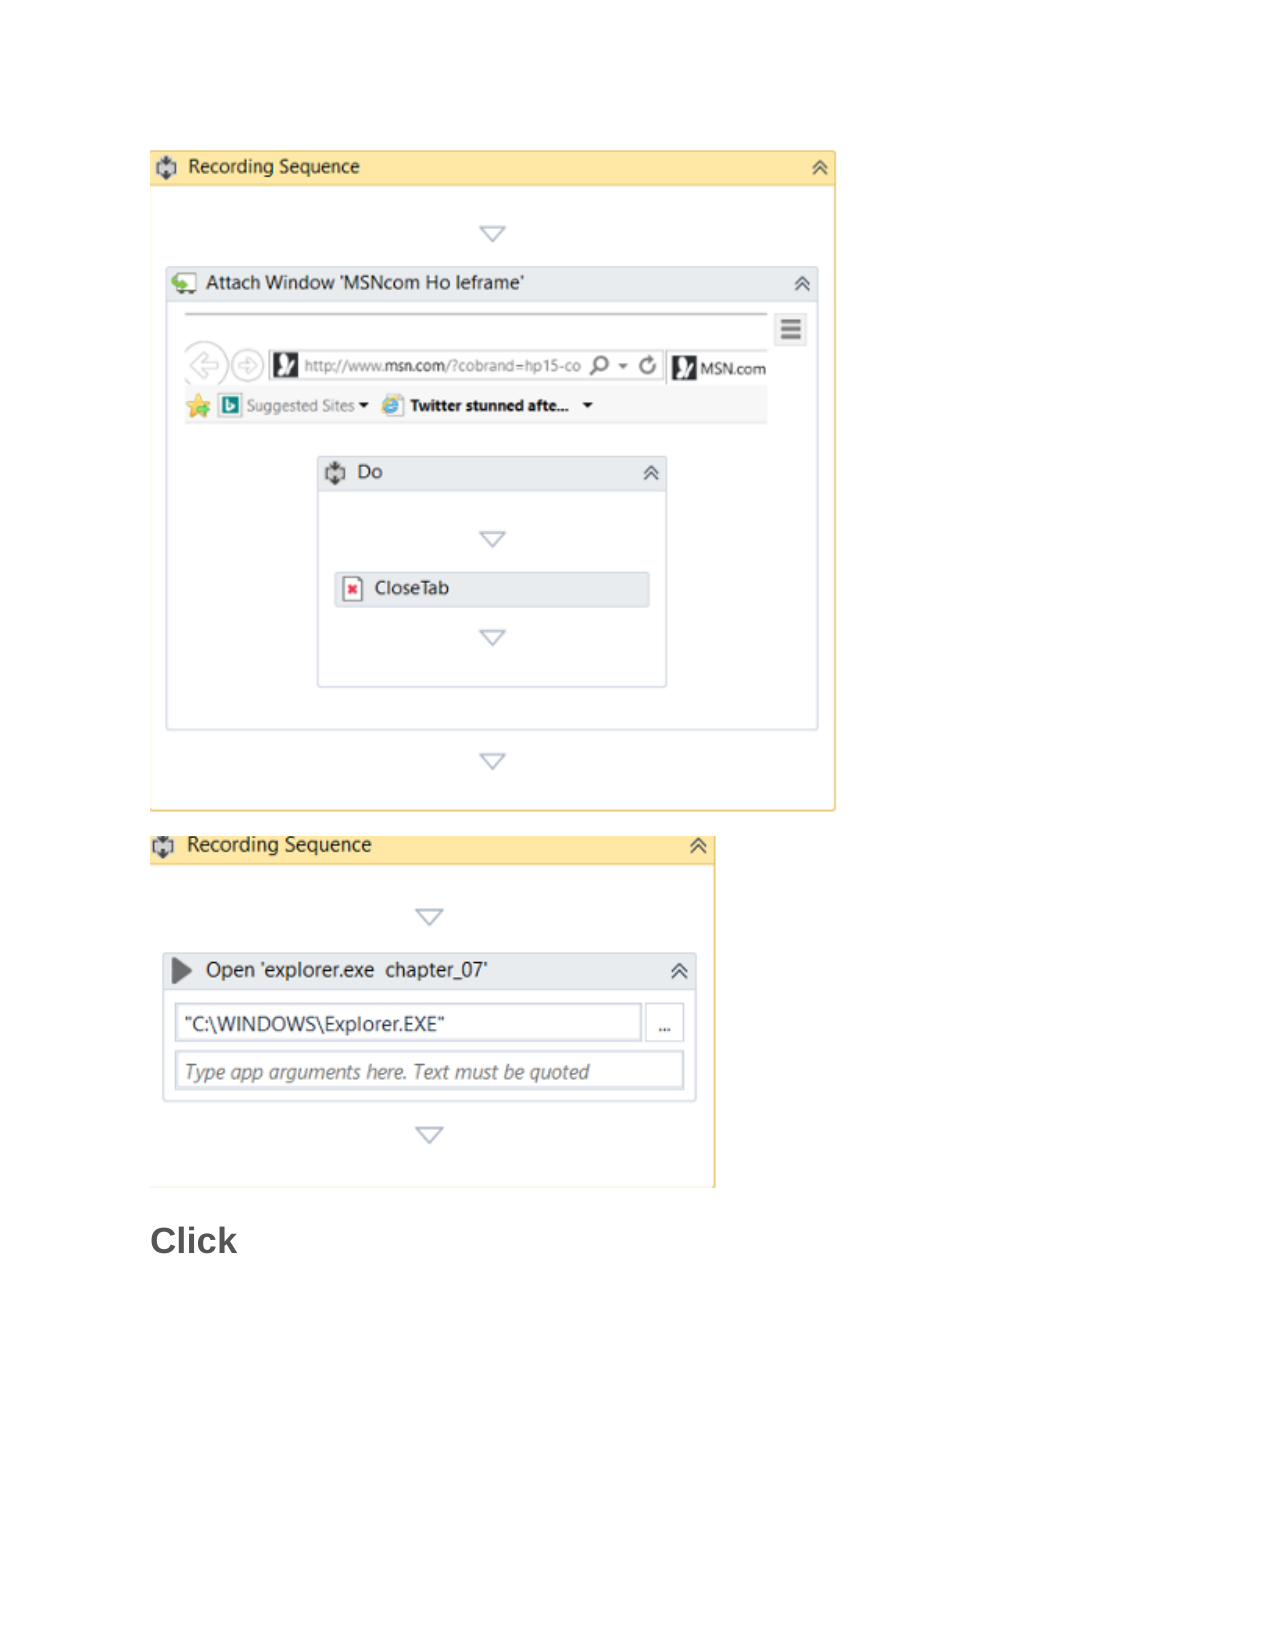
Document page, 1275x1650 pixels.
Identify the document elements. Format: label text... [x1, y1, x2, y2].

picture [150, 836, 733, 1188]
subtitle Click [150, 1219, 1125, 1261]
picture [150, 150, 844, 818]
